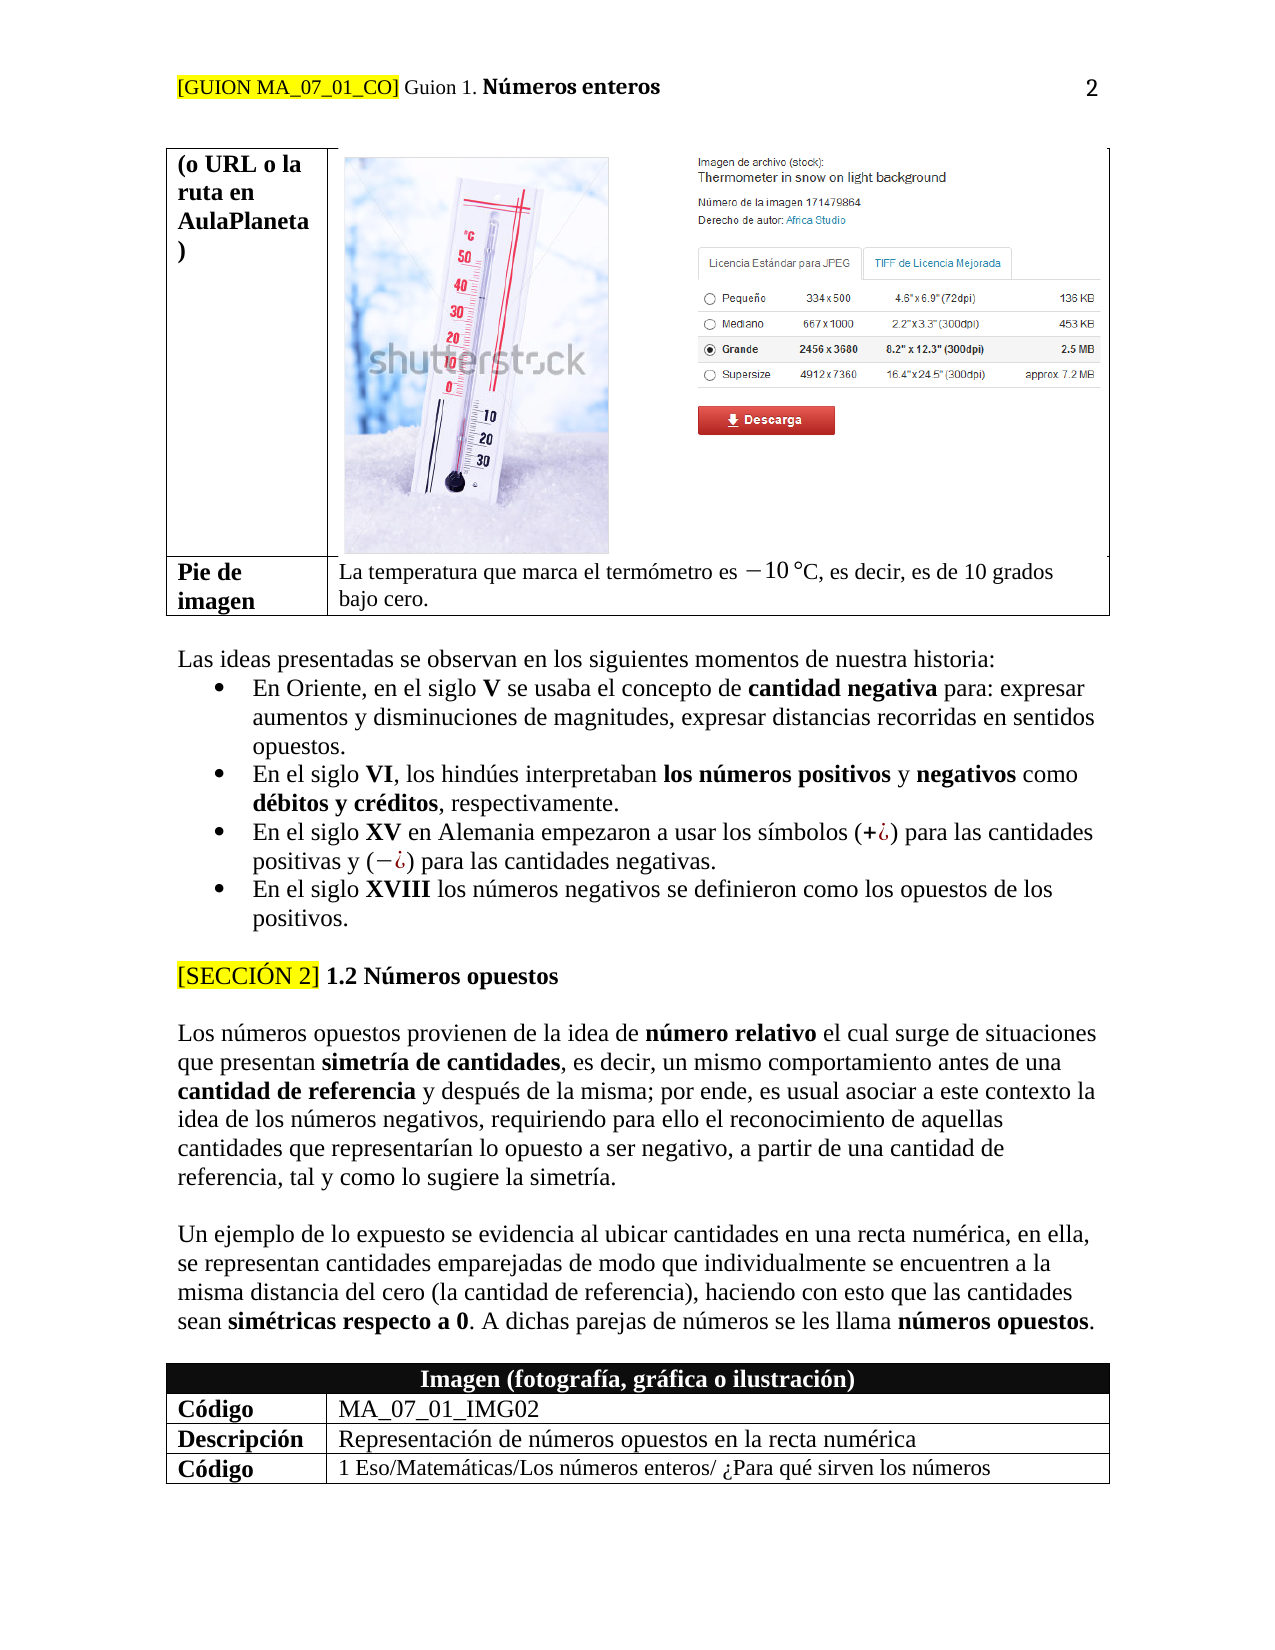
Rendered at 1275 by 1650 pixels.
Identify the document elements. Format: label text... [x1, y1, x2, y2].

table_cell Pie de imagen [167, 557, 327, 615]
table_cell La temperatura que marca el termómetro es C, es decir, es de 10 grados bajo cero. [328, 557, 1109, 615]
list En el siglo XV en Alemania empezaron a usar los símbolos () para las cantidades positivas y () para las cantidades negativas. [215, 817, 1098, 874]
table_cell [167, 1454, 326, 1482]
text Las ideas presentadas se observan en los siguientes momentos de nuestra historia: [177, 644, 1098, 673]
text Un ejemplo de lo expuesto se evidencia al ubicar cantidades en una recta numérica, en ella, se representan cantidades emparejadas de modo que individualmente se encuentren a la misma distancia del cero (la cantidad de referencia), haciendo con esto que las cantidades sean simétricas respecto a 0. A dichas parejas de números se les llama números opuestos. [177, 1219, 1098, 1334]
table_cell MA_07_01_IMG02 [327, 1394, 1109, 1423]
table_header Imagen (fotografía, gráfica o ilustración) [167, 1364, 1109, 1393]
table_cell Descripción [167, 1424, 326, 1453]
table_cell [167, 149, 327, 556]
list En el siglo XVIII los números negativos se definieron como los opuestos de los positivos. [215, 874, 1098, 932]
text [SECCIÓN 2] 1.2 Números opuestos [319, 961, 1098, 989]
list En Oriente, en el siglo V se usaba el concepto de cantidad negativa para: expresar aumentos y disminuciones de magnitudes, expresar distancias recorridas en sentidos opuestos. [215, 673, 1098, 759]
table_cell Representación de números opuestos en la recta numérica [327, 1424, 1109, 1453]
text Los números opuestos provienen de la idea de número relativo el cual surge de situaciones que presentan simetría de cantidades, es decir, un mismo comportamiento antes de una cantidad de referencia y después de la misma; por ende, es usual asociar a este contexto la idea de los números negativos, requiriendo para ello el reconocimiento de aquellas cantidades que representarían lo opuesto a ser negativo, a partir de una cantidad de referencia, tal y como lo sugiere la simetría. [177, 1018, 1098, 1191]
table_cell Código [167, 1394, 326, 1423]
list En el siglo VI, los hindúes interpretaban los números positivos y negativos como débitos y créditos, respectivamente. [215, 759, 1098, 817]
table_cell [327, 1454, 1109, 1482]
picture [338, 148, 1107, 557]
